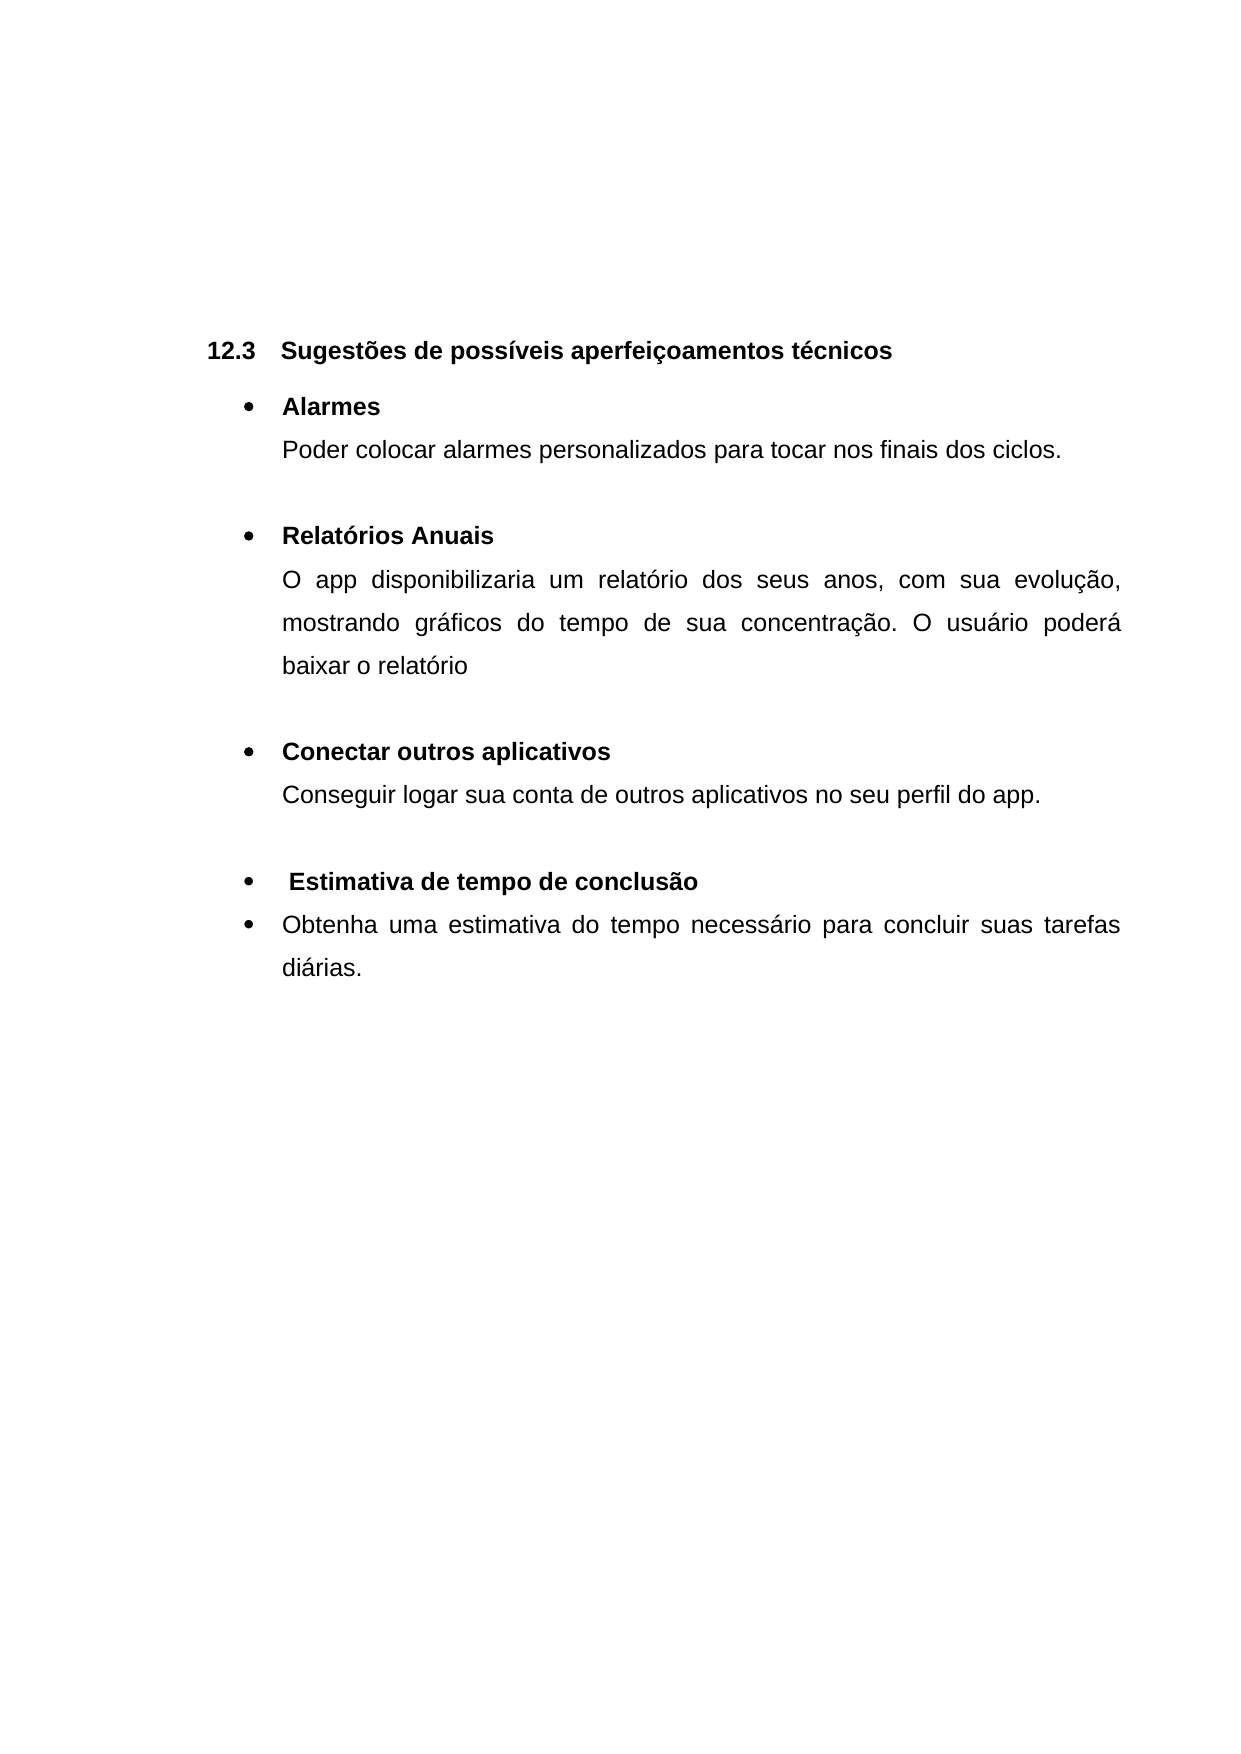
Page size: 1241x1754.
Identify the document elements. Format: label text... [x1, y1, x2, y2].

list Alarmes [244, 392, 1122, 421]
subtitle Sugestões de possíveis aperfeiçoamentos técnicos [207, 336, 1122, 365]
list Conectar outros aplicativos [244, 737, 1122, 766]
list O app disponibilizaria um relatório dos seus anos, com sua evolução, mostrando gráficos do tempo de sua concentração. O usuário poderá baixar o relatório [282, 564, 1122, 679]
list Relatórios Anuais [244, 521, 1122, 550]
list Estimativa de tempo de conclusão [244, 867, 1122, 895]
list Poder colocar alarmes personalizados para tocar nos finais dos ciclos. [282, 435, 1122, 464]
list Conseguir logar sua conta de outros aplicativos no seu perfil do app. [282, 780, 1122, 809]
list Obtenha uma estimativa do tempo necessário para concluir suas tarefas diárias. [244, 910, 1122, 982]
